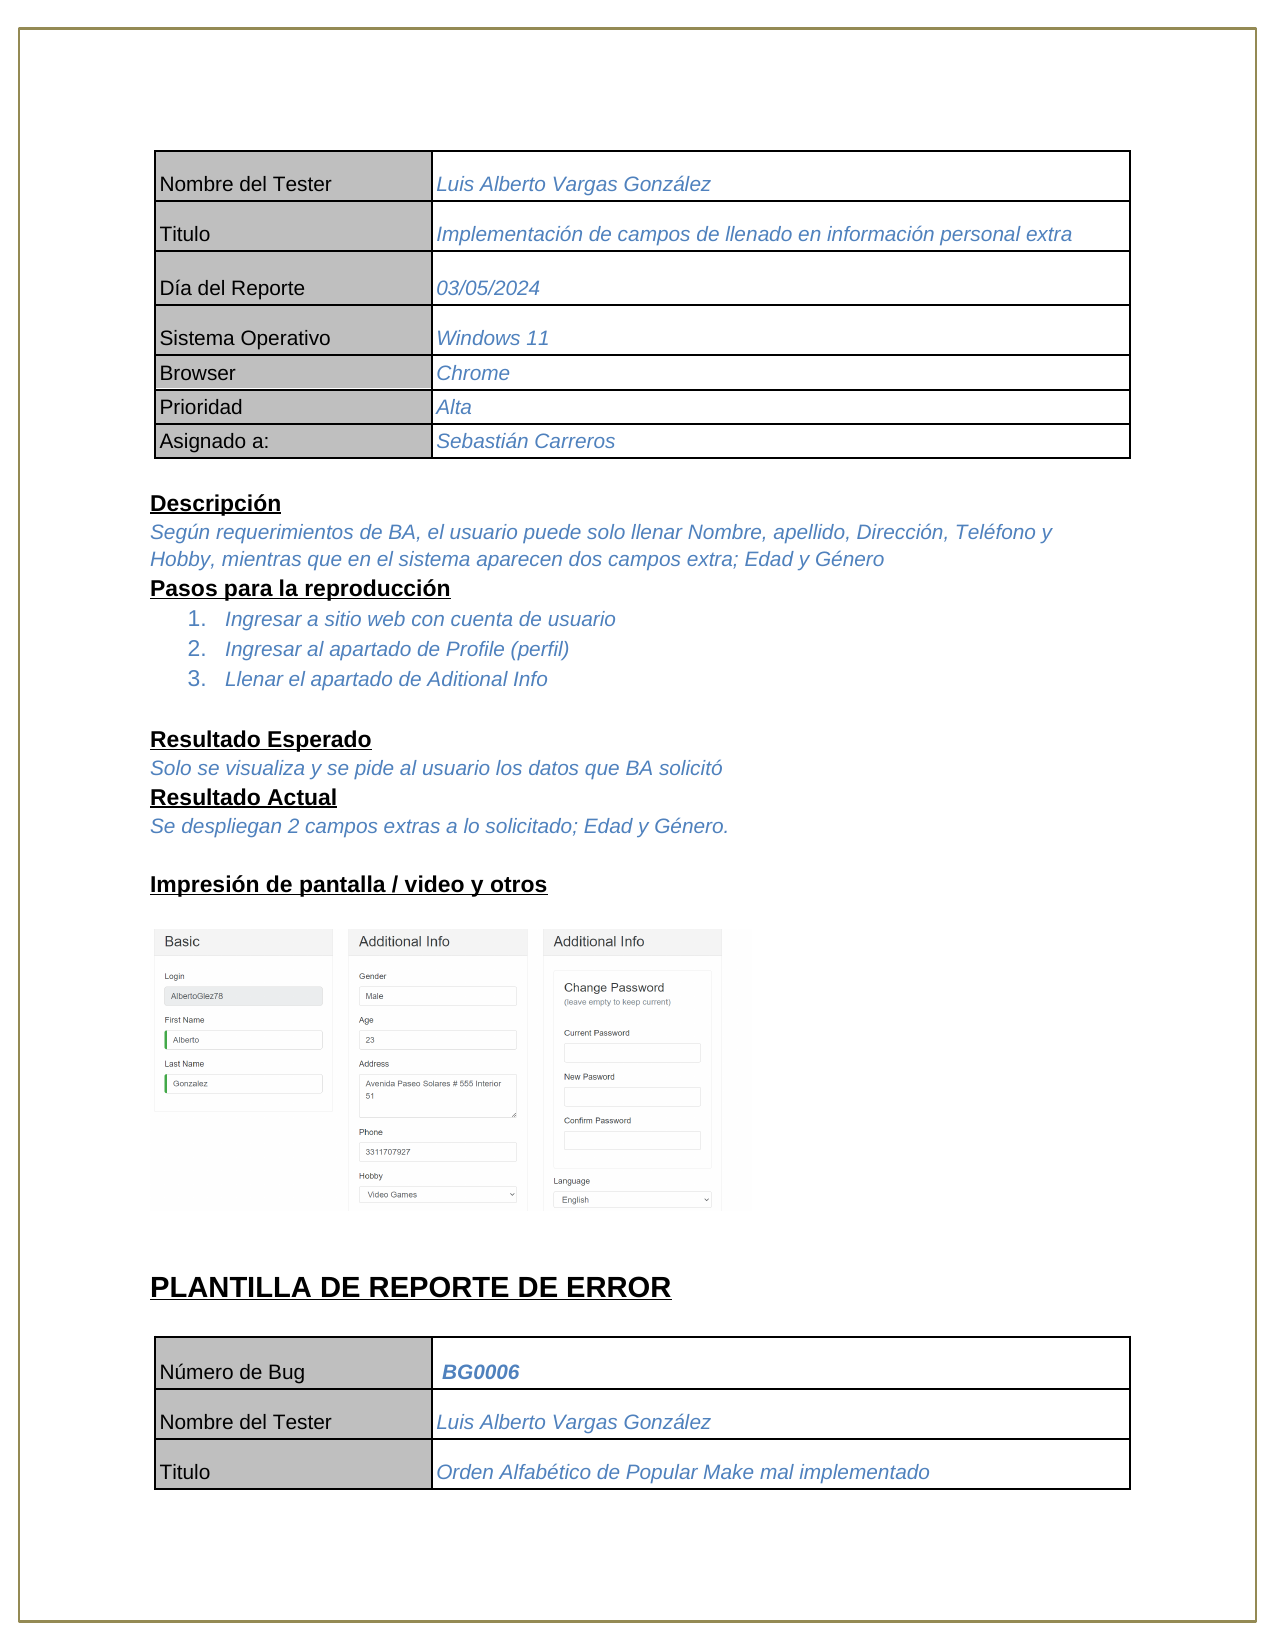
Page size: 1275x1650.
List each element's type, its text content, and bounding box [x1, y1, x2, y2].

text Se despliegan 2 campos extras a lo solicitado; Edad y Género. [150, 814, 1125, 838]
text Resultado Actual [150, 783, 1125, 810]
table_cell Alta [433, 391, 1129, 423]
text Resultado Esperado [150, 726, 1125, 752]
table_cell Sistema Operativo [156, 306, 431, 354]
table_cell Nombre del Tester [156, 1390, 431, 1438]
table_cell Luis Alberto Vargas González [433, 1390, 1129, 1438]
table_header Número de Bug [156, 1338, 431, 1388]
table_cell Día del Reporte [156, 252, 431, 304]
text Pasos para la reproducción [150, 575, 1125, 601]
picture [150, 929, 752, 1211]
list Llenar el apartado de Aditional Info [187, 665, 1125, 692]
table_cell 03/05/2024 [433, 252, 1129, 304]
table_cell Browser [156, 356, 431, 388]
text PLANTILLA DE REPORTE DE ERROR [150, 1269, 1125, 1303]
table_cell Nombre del Tester [156, 152, 431, 200]
table_cell Asignado a: [156, 425, 431, 457]
text Según requerimientos de BA, el usuario puede solo llenar Nombre, apellido, Dirección, Teléfono y Hobby, mientras que en el sistema aparecen dos campos extra; Edad y Género [150, 520, 1125, 571]
table_cell Prioridad [156, 391, 431, 423]
text Solo se visualiza y se pide al usuario los datos que BA solicitó [150, 756, 1125, 780]
table_cell Chrome [433, 356, 1129, 388]
list Ingresar al apartado de Profile (perfil) [187, 635, 1125, 662]
table_header BG0006 [433, 1338, 1129, 1388]
text Impresión de pantalla / video y otros [150, 871, 1125, 898]
list Ingresar a sitio web con cuenta de usuario [187, 605, 1125, 631]
table_cell Titulo [156, 1440, 431, 1488]
table_cell Implementación de campos de llenado en información personal extra [433, 202, 1129, 250]
table_cell Luis Alberto Vargas González [433, 152, 1129, 200]
text Descripción [150, 489, 1125, 516]
table_cell Orden Alfabético de Popular Make mal implementado [433, 1440, 1129, 1488]
table_cell Titulo [156, 202, 431, 250]
table_cell Windows 11 [433, 306, 1129, 354]
table_cell Sebastián Carreros [433, 425, 1129, 457]
